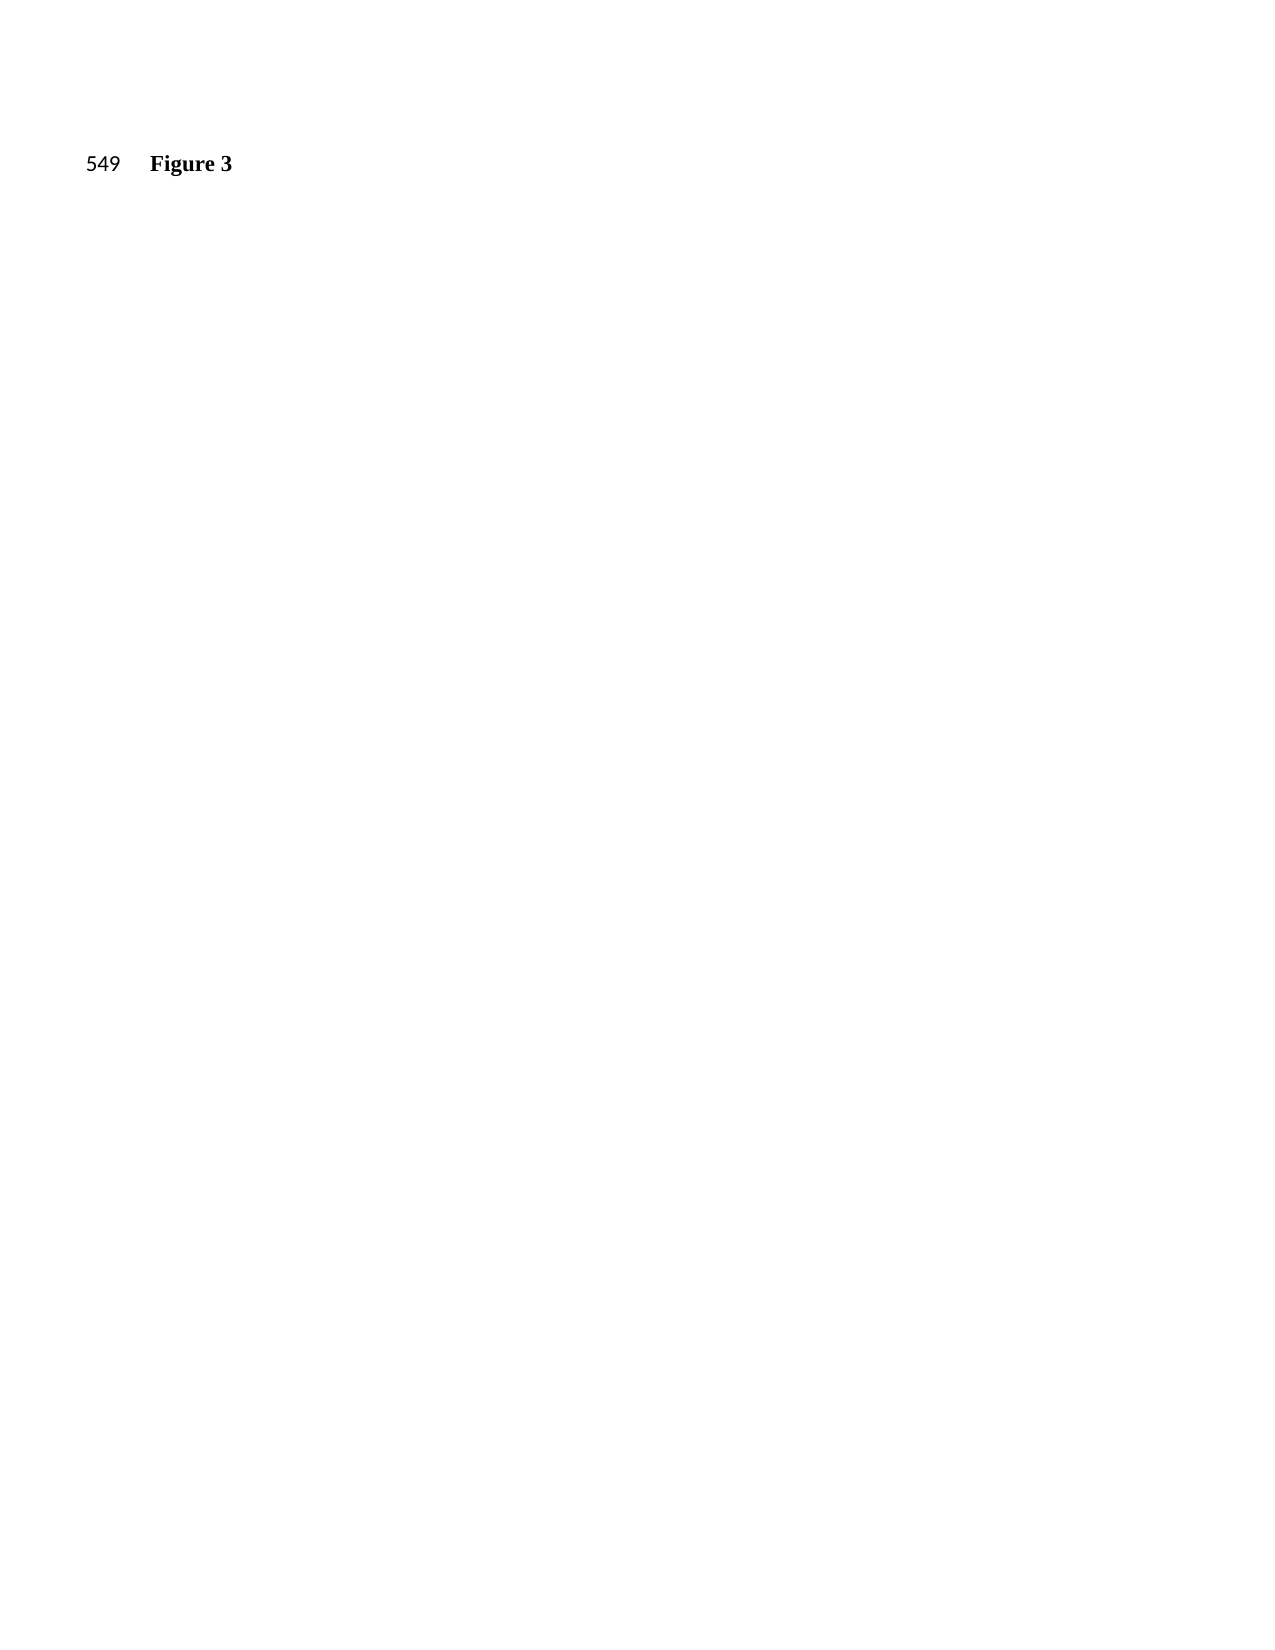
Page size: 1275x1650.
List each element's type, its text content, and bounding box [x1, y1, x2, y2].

text Figure 3 [150, 150, 1125, 176]
